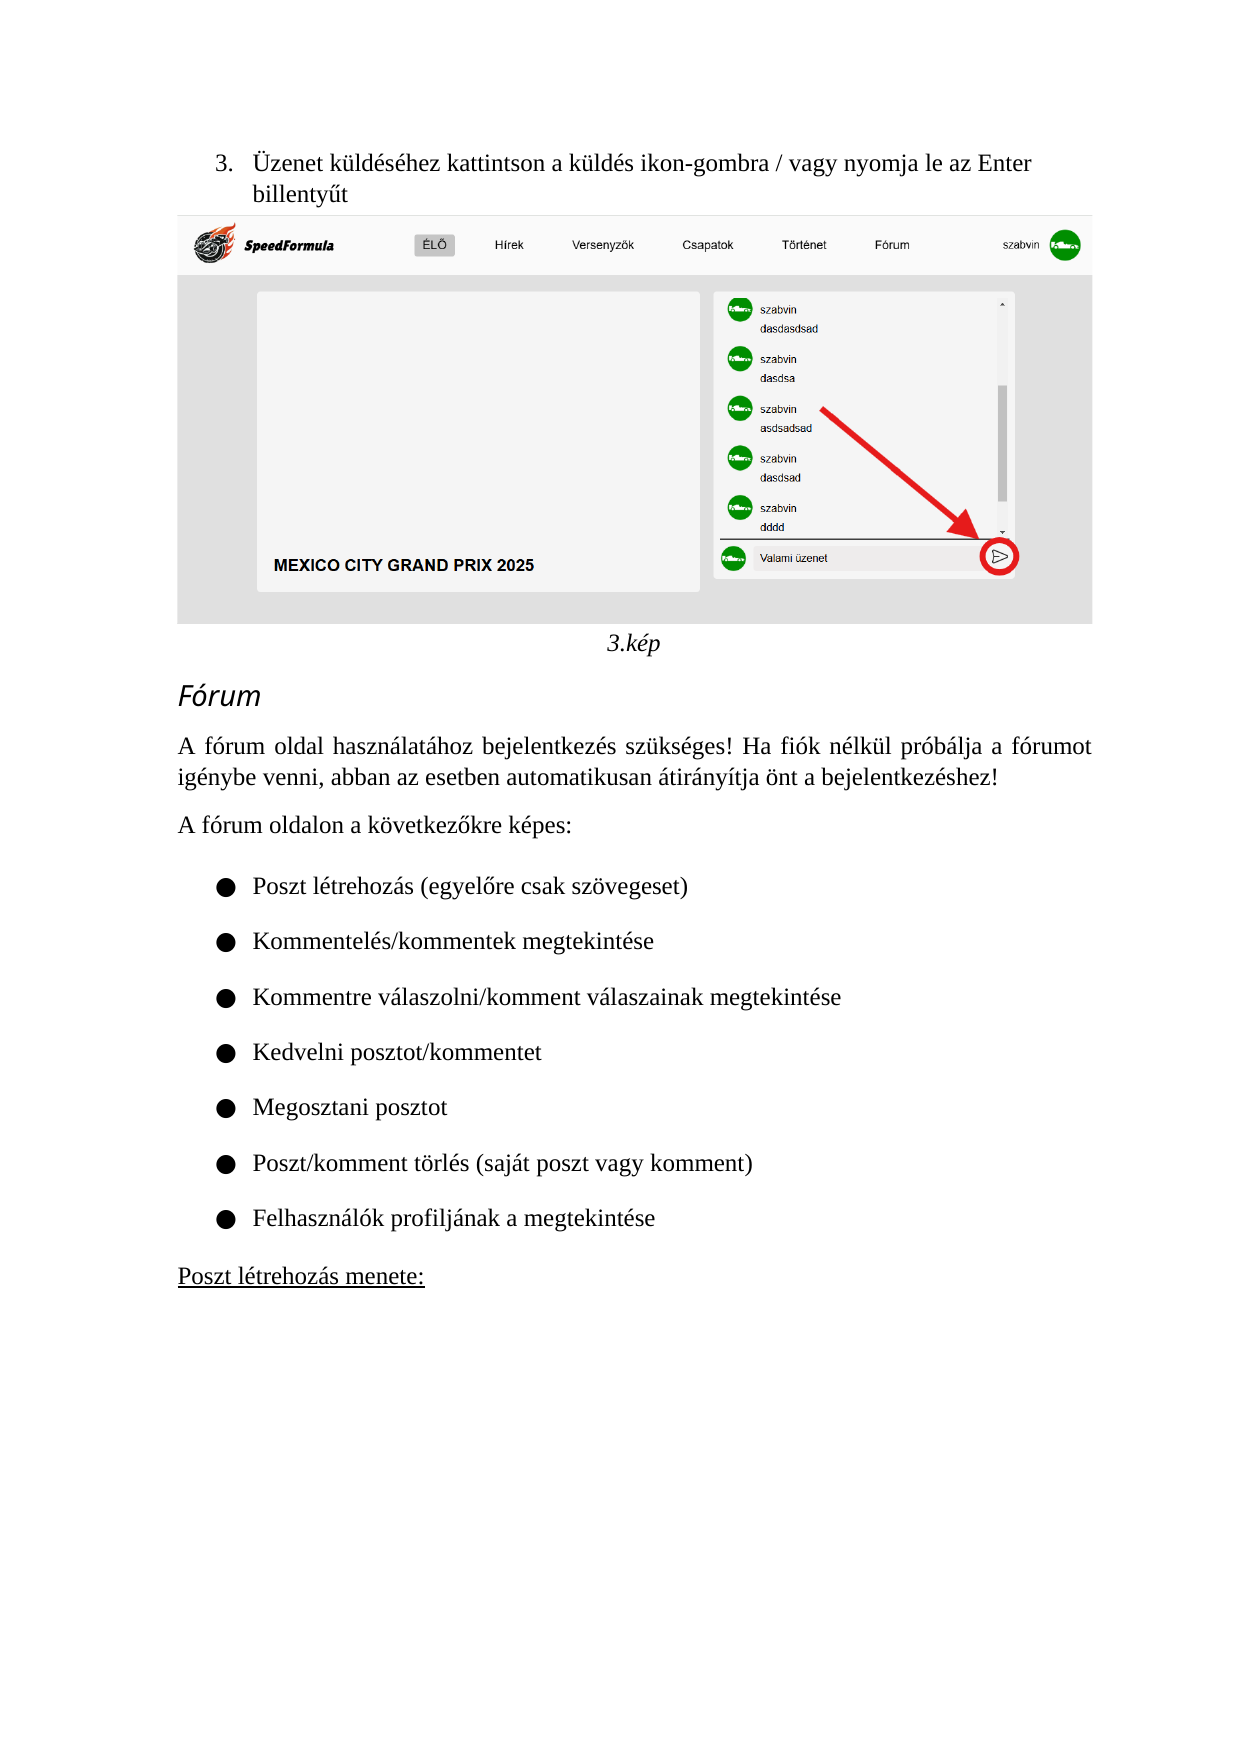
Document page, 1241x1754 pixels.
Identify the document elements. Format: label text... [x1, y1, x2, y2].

text A fórum oldal használatához bejelentkezés szükséges! Ha fiók nélkül próbálja a fórumot igénybe venni, abban az esetben automatikusan átirányítja önt a bejelentkezéshez! [177, 731, 1092, 791]
list Poszt létrehozás (egyelőre csak szövegeset) [215, 857, 1092, 909]
list Kommentelés/kommentek megtekintése [215, 913, 1092, 964]
picture [177, 214, 1093, 624]
list Felhasználók profiljának a megtekintése [215, 1189, 1092, 1241]
list Poszt/komment törlés (saját poszt vagy komment) [215, 1134, 1092, 1185]
list Megosztani posztot [215, 1079, 1092, 1130]
list Kommentre válaszolni/komment válaszainak megtekintése [215, 968, 1092, 1019]
text Poszt létrehozás menete: [177, 1261, 1092, 1290]
list Üzenet küldéséhez kattintson a küldés ikon-gombra / vagy nyomja le az Enter billentyűt [215, 148, 1092, 207]
text A fórum oldalon a következőkre képes: [177, 810, 1092, 838]
list Kedvelni posztot/kommentet [215, 1023, 1092, 1075]
subtitle Fórum [177, 676, 1092, 715]
text 3.kép [177, 624, 1092, 657]
